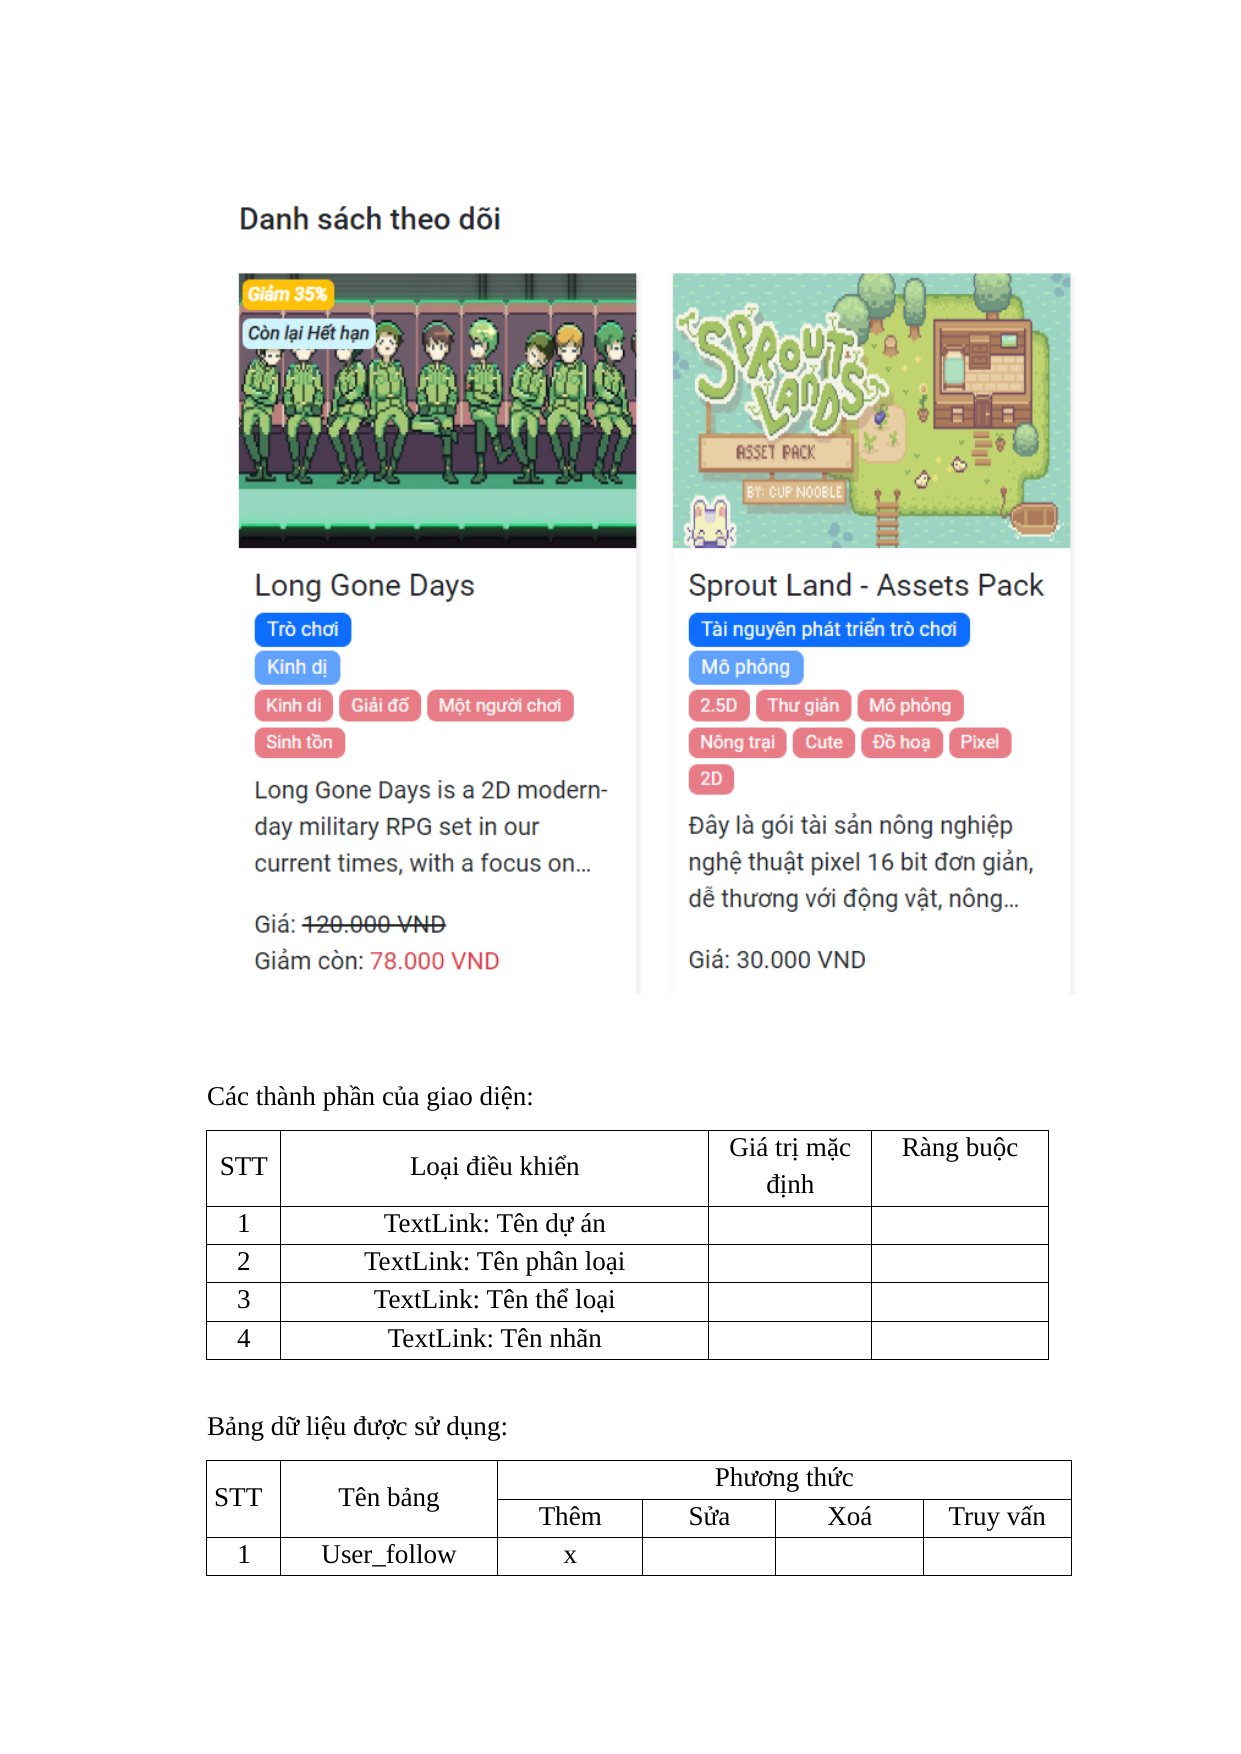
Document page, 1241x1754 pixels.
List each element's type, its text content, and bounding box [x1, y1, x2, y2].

table_cell TextLink: Tên thể loại [281, 1283, 708, 1321]
table_cell Sửa [643, 1500, 775, 1537]
table_cell [872, 1283, 1048, 1321]
table_header Loại điều khiển [281, 1131, 708, 1206]
table_cell [872, 1245, 1048, 1282]
table_header Phương thức [498, 1461, 1071, 1499]
text Bảng dữ liệu được sử dụng: [207, 1410, 1122, 1441]
table_cell TextLink: Tên phân loại [281, 1245, 708, 1282]
table_cell 2 [207, 1245, 280, 1282]
table_cell [872, 1207, 1048, 1244]
table_cell 3 [207, 1283, 280, 1321]
table_cell TextLink: Tên nhãn [281, 1322, 708, 1359]
table_cell [872, 1322, 1048, 1359]
table_cell TextLink: Tên dự án [281, 1207, 708, 1244]
table_cell x [498, 1538, 642, 1575]
text Các thành phần của giao diện: [207, 1080, 1122, 1111]
table_header Tên bảng [281, 1461, 497, 1537]
table_cell [709, 1207, 871, 1244]
table_header Ràng buộc [872, 1131, 1048, 1206]
table_cell 1 [207, 1207, 280, 1244]
table_cell 4 [207, 1322, 280, 1359]
table_cell [709, 1245, 871, 1282]
table_cell [709, 1322, 871, 1359]
table_cell User_follow [281, 1538, 497, 1575]
picture [206, 177, 1123, 1061]
table_cell [776, 1538, 923, 1575]
table_cell Thêm [498, 1500, 642, 1537]
table_cell Truy vấn [924, 1500, 1071, 1537]
table_header Giá trị mặc định [709, 1131, 871, 1206]
table_cell 1 [207, 1538, 280, 1575]
table_cell [643, 1538, 775, 1575]
table_cell Xoá [776, 1500, 923, 1537]
table_header STT [207, 1461, 280, 1537]
table_cell [709, 1283, 871, 1321]
table_header STT [207, 1131, 280, 1206]
table_cell [924, 1538, 1071, 1575]
